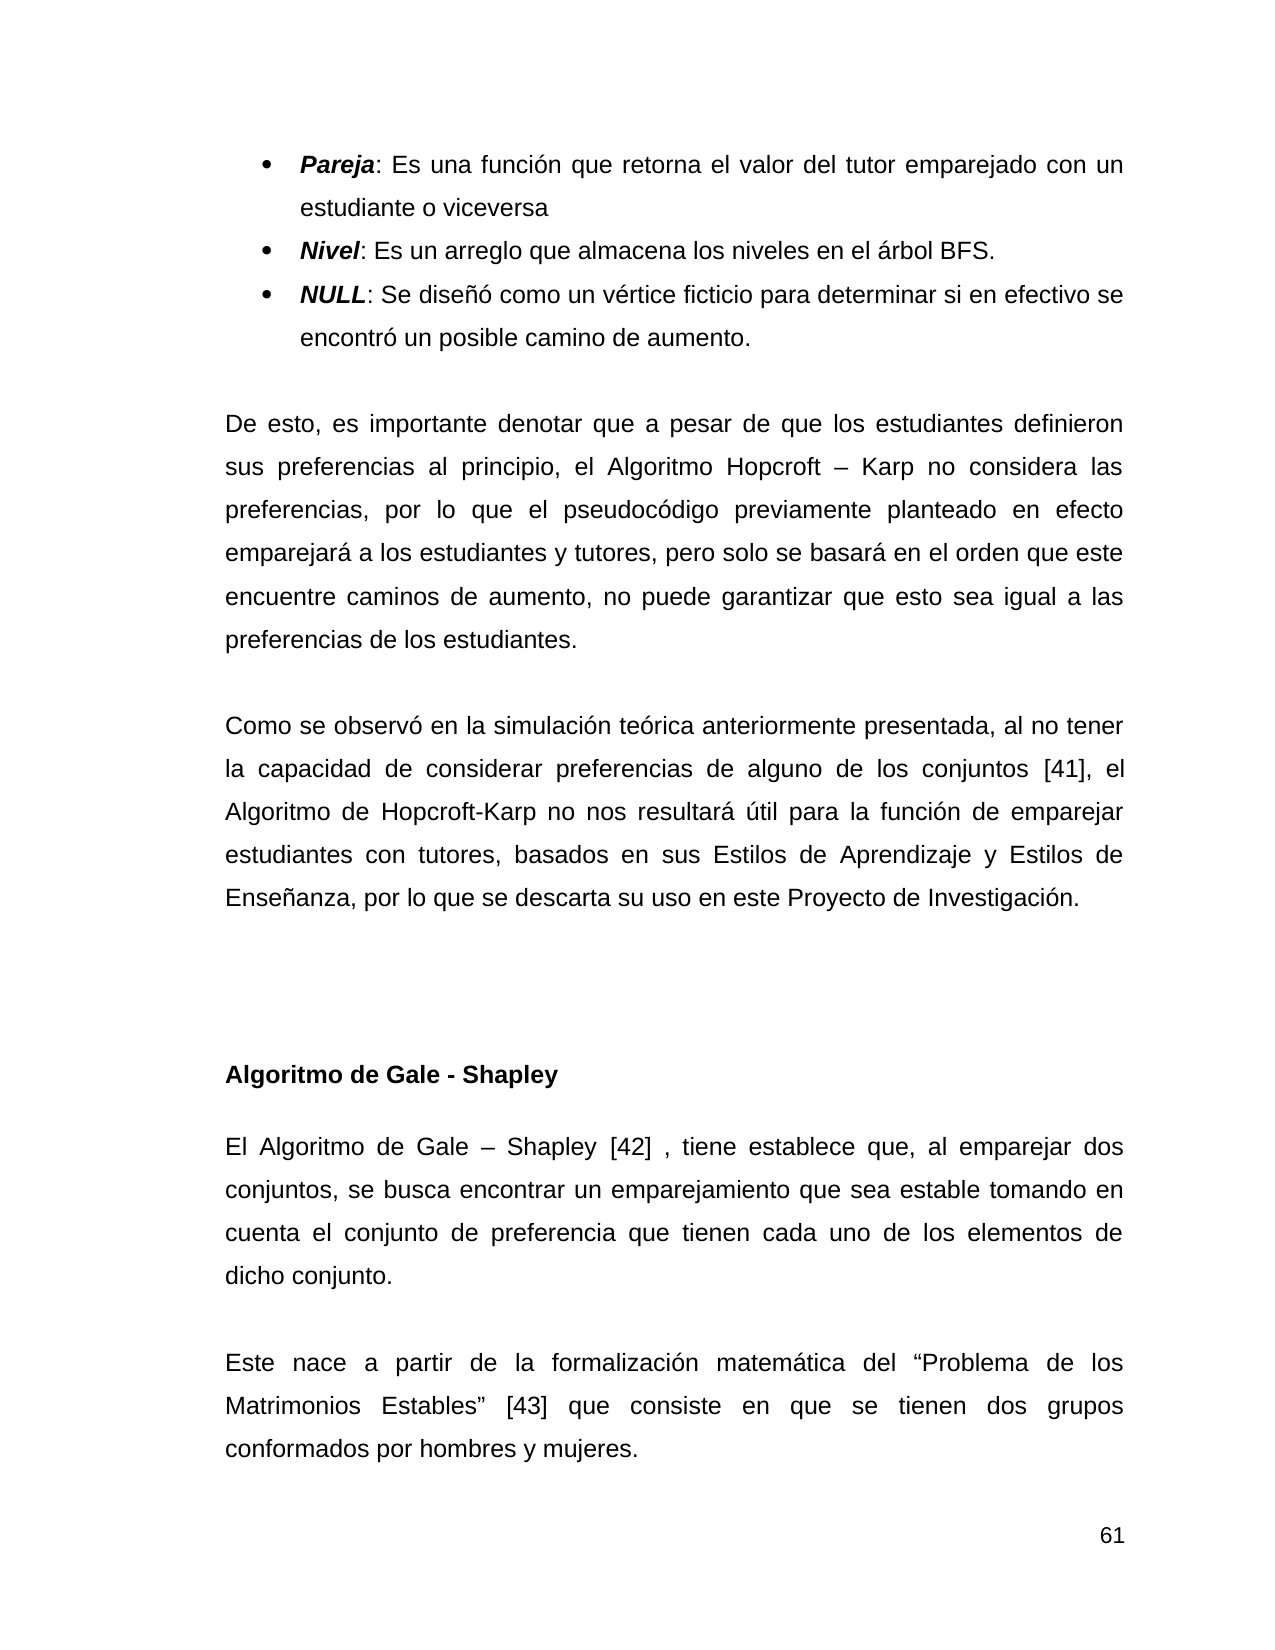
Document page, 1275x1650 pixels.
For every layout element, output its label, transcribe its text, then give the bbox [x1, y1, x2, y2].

text De esto, es importante denotar que a pesar de que los estudiantes definieron sus preferencias al principio, el Algoritmo Hopcroft – Karp no considera las preferencias, por lo que el pseudocódigo previamente planteado en efecto emparejará a los estudiantes y tutores, pero solo se basará en el orden que este encuentre caminos de aumento, no puede garantizar que esto sea igual a las preferencias de los estudiantes. [225, 409, 1125, 653]
text Este nace a partir de la formalización matemática del “Problema de los Matrimonios Estables” que consiste en que se tienen dos grupos conformados por hombres y mujeres. [225, 1348, 1125, 1463]
text Como se observó en la simulación teórica anteriormente presentada, al no tener la capacidad de considerar preferencias de alguno de los conjuntos , el Algoritmo de Hopcroft-Karp no nos resultará útil para la función de emparejar estudiantes con tutores, basados en sus Estilos de Aprendizaje y Estilos de Enseñanza, por lo que se descarta su uso en este Proyecto de Investigación. [225, 711, 1125, 912]
list Nivel: Es un arreglo que almacena los niveles en el árbol BFS. [262, 236, 1125, 265]
list Pareja: Es una función que retorna el valor del tutor emparejado con un estudiante o viceversa [262, 150, 1125, 222]
subtitle Algoritmo de Gale - Shapley [225, 1060, 1125, 1089]
list NULL: Se diseñó como un vértice ficticio para determinar si en efectivo se encontró un posible camino de aumento. [262, 279, 1125, 352]
text El Algoritmo de Gale – Shapley , tiene establece que, al emparejar dos conjuntos, se busca encontrar un emparejamiento que sea estable tomando en cuenta el conjunto de preferencia que tienen cada uno de los elementos de dicho conjunto. [225, 1132, 1125, 1290]
